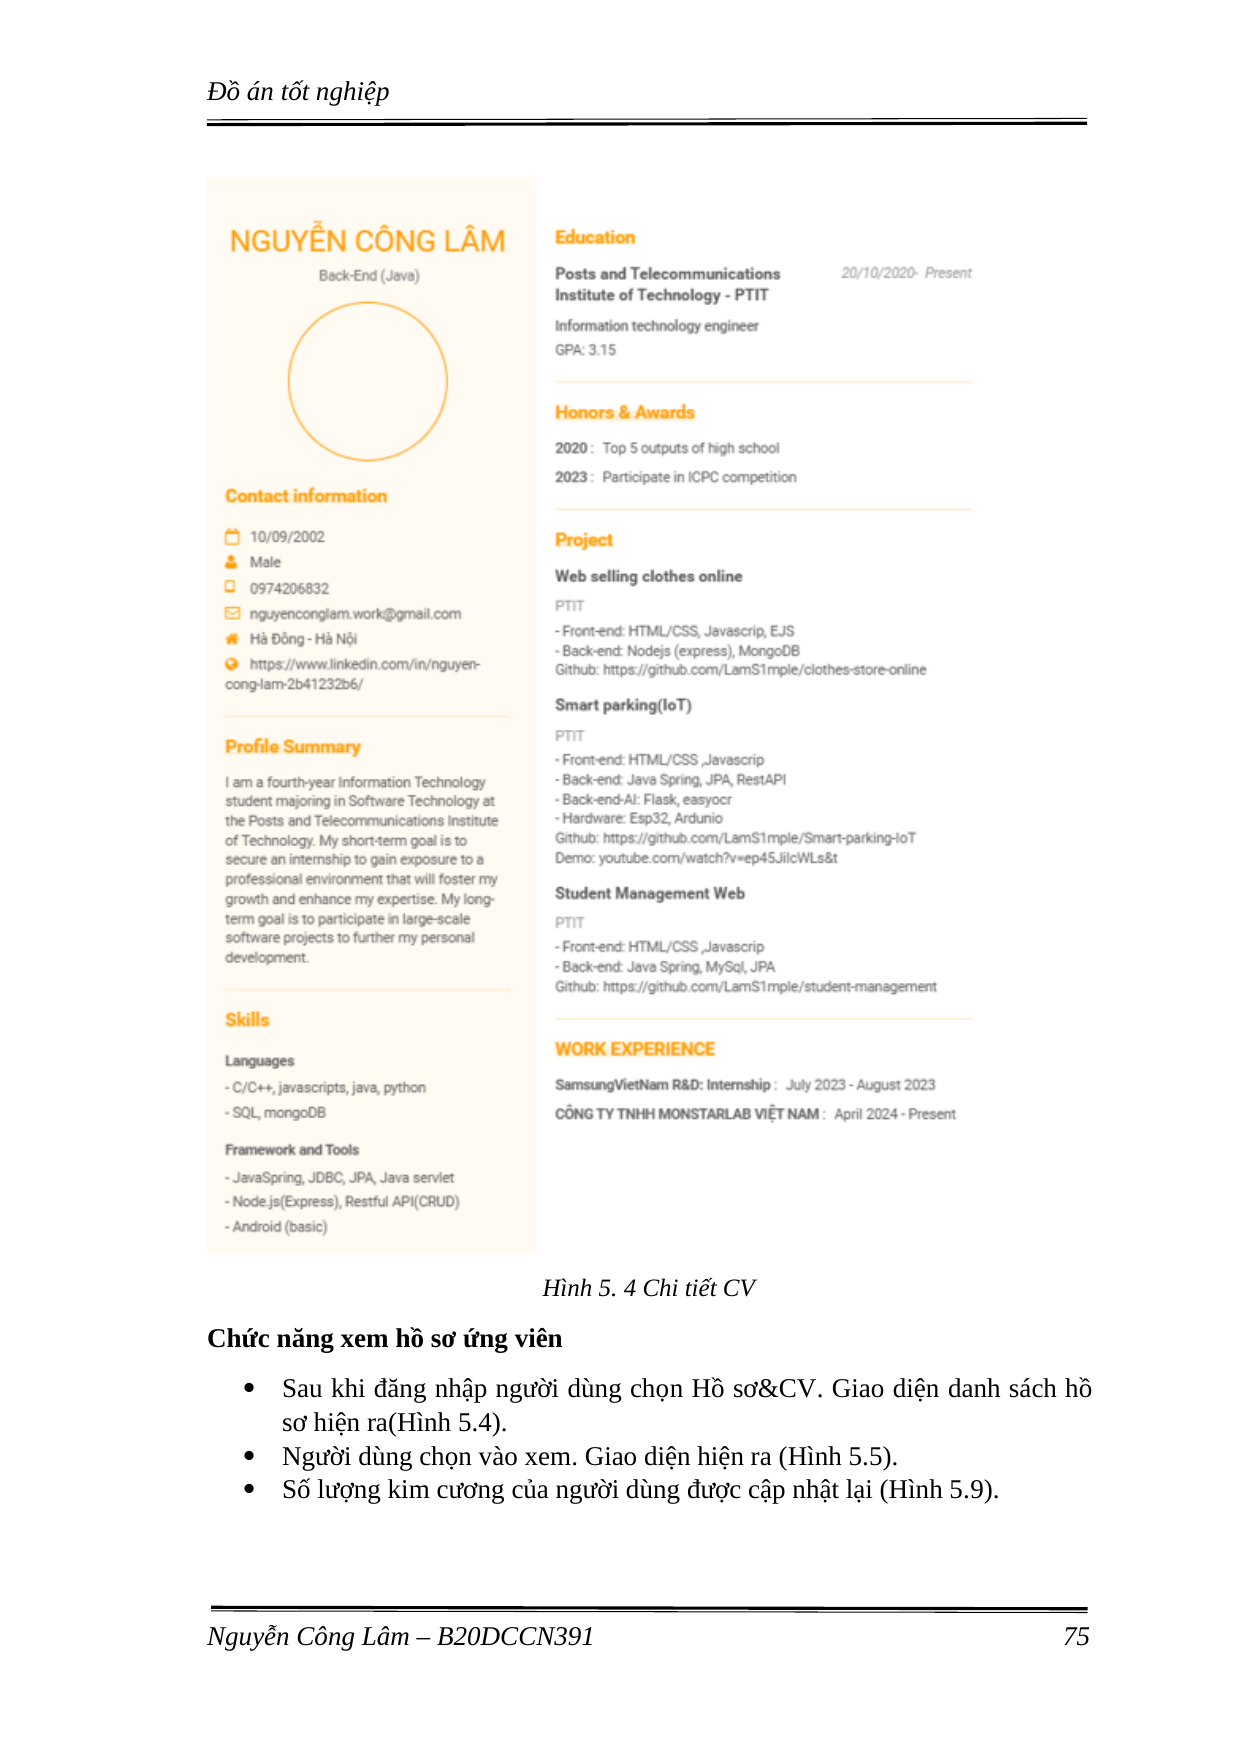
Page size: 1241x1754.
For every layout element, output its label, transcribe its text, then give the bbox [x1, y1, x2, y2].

list Sau khi đăng nhập người dùng chọn Hồ sơ&CV. Giao diện danh sách hồ sơ hiện ra(Hình 5.4). [244, 1372, 1092, 1437]
picture [206, 177, 990, 1254]
text Hình 5. 4 Chi tiết CV [207, 1273, 1092, 1301]
list Số lượng kim cương của người dùng được cập nhật lại (Hình 5.9). [244, 1473, 1092, 1505]
text Chức năng xem hồ sơ ứng viên [207, 1322, 1092, 1353]
list Người dùng chọn vào xem. Giao diện hiện ra (Hình 5.5). [244, 1440, 1092, 1471]
